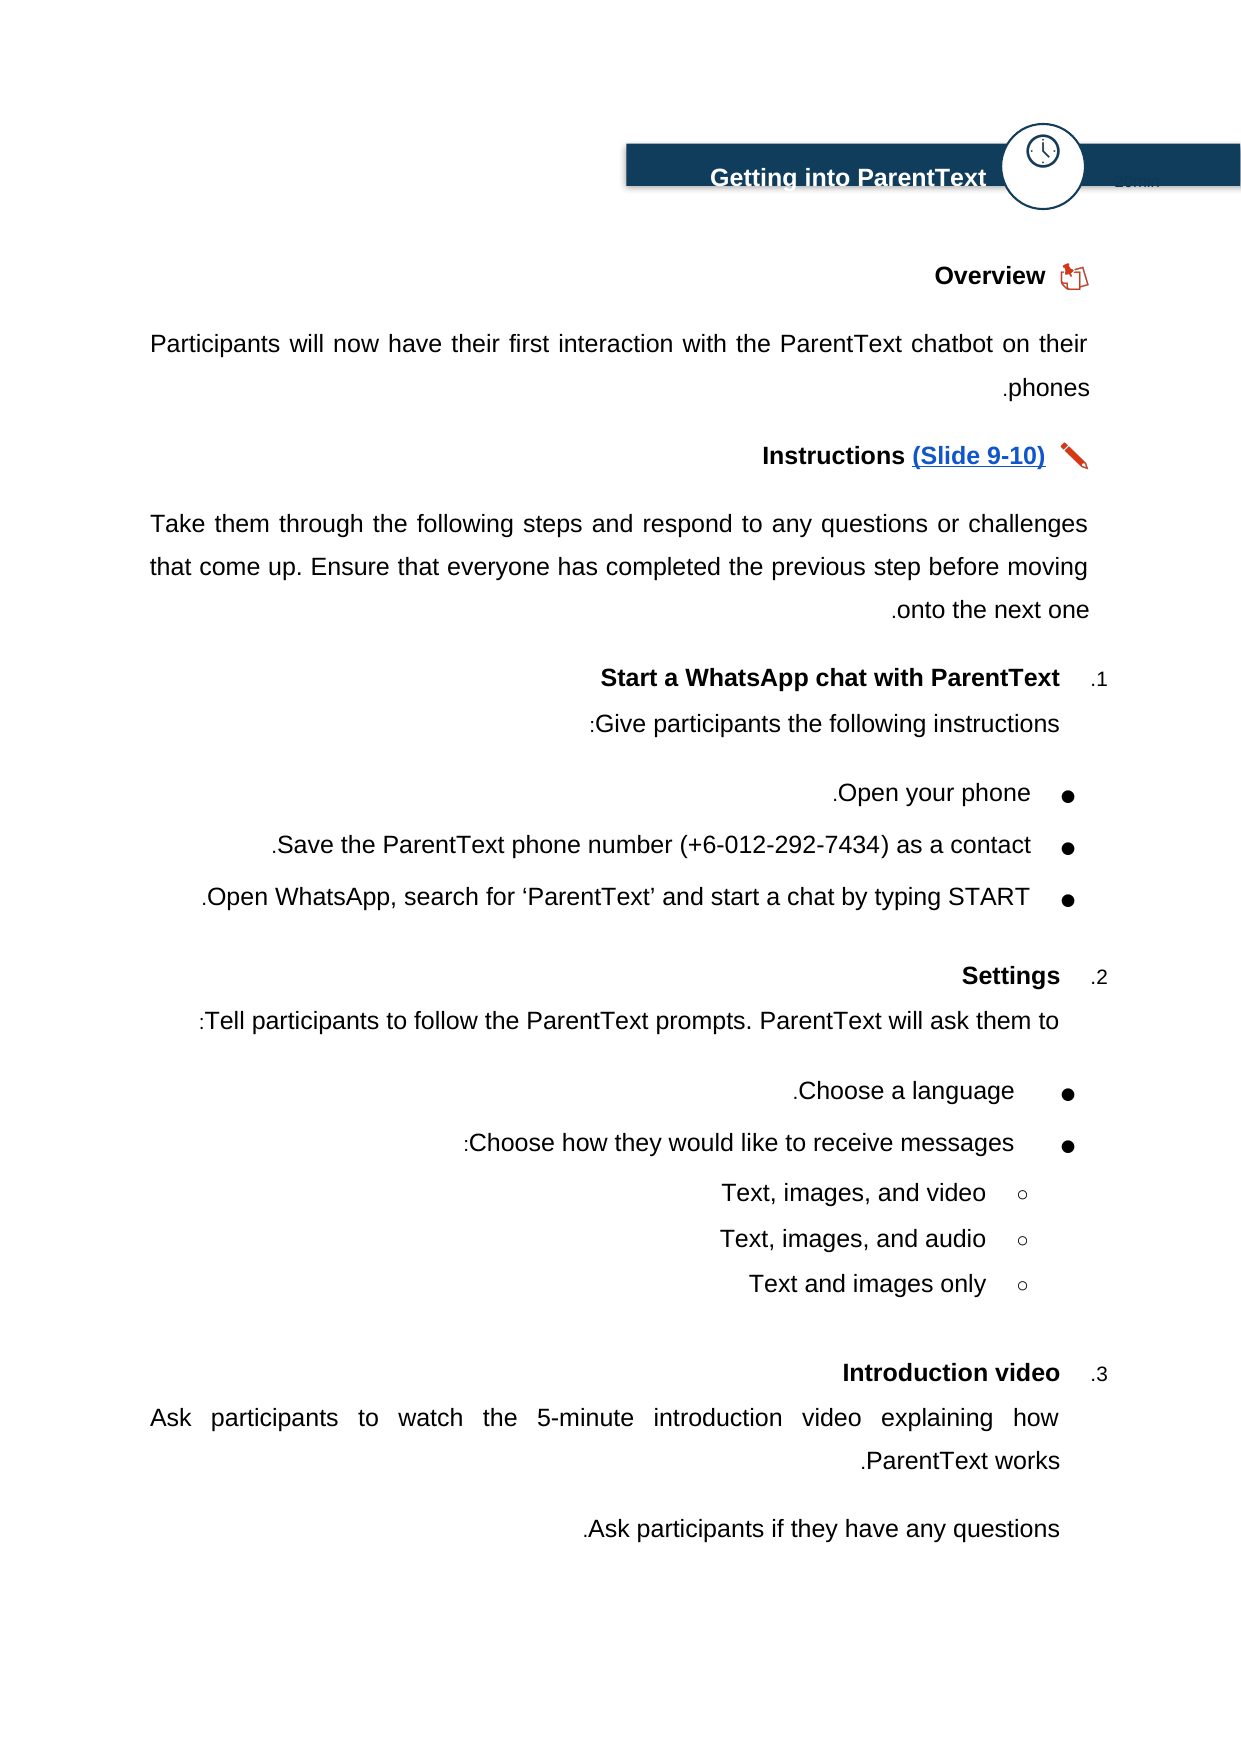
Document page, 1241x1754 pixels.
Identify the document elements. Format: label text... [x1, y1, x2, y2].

text Instructions (Slide 9-10) [150, 441, 1046, 469]
list Start a WhatsApp chat with ParentText [150, 663, 1090, 692]
text Ask participants to watch the 5-minute introduction video explaining how ParentText works. [150, 1403, 1061, 1475]
text Tell participants to follow the ParentText prompts. ParentText will ask them to: [150, 1006, 1061, 1035]
picture [1058, 261, 1091, 293]
list Text and images only [150, 1269, 1016, 1298]
picture [1022, 130, 1064, 172]
text Participants will now have their first interaction with the ParentText chatbot on their phones. [150, 329, 1090, 401]
picture [1058, 440, 1091, 472]
text Ask participants if they have any questions. [150, 1514, 1061, 1543]
list Introduction video [150, 1358, 1090, 1386]
list Save the ParentText phone number (+6-012-292-7434) as a contact. [150, 828, 1061, 863]
list Open your phone. [150, 777, 1061, 811]
text Overview [150, 261, 1046, 290]
list Choose how they would like to receive messages: [150, 1126, 1061, 1160]
text Take them through the following steps and respond to any questions or challenges that come up. Ensure that everyone has completed the previous step before moving onto the next one. [150, 509, 1090, 624]
list Open WhatsApp, search for ‘ParentText’ and start a chat by typing START. [150, 880, 1061, 914]
list Text, images, and video [150, 1178, 1016, 1207]
text Give participants the following instructions: [150, 709, 1061, 737]
list Choose a language. [150, 1074, 1061, 1109]
subtitle Getting into ParentText [150, 162, 987, 191]
list Text, images, and audio [150, 1223, 1016, 1252]
list Settings [150, 961, 1090, 989]
